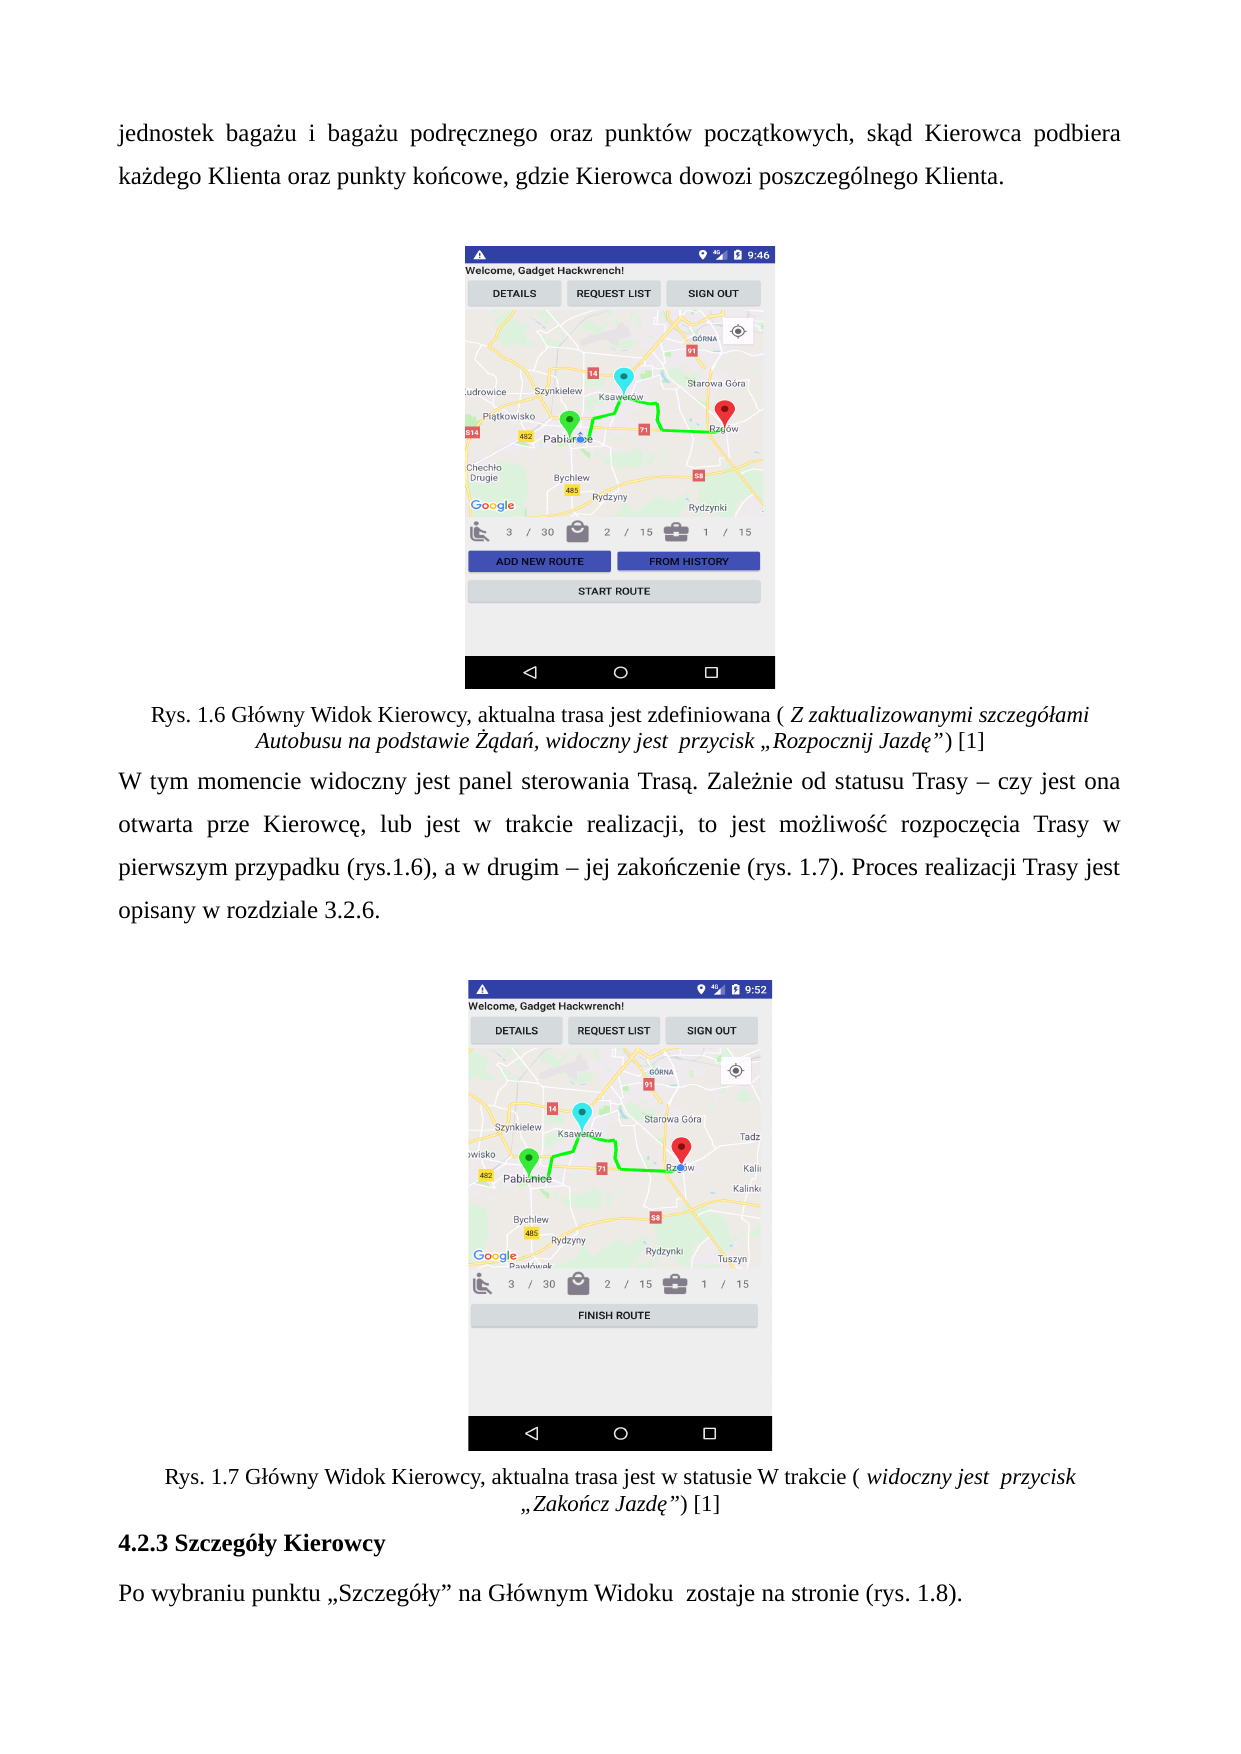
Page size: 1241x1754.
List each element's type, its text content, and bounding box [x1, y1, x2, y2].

text Po wybraniu punktu „Szczegóły” na Głównym Widoku zostaje na stronie (rys. 1.8). [118, 1578, 1122, 1607]
text W tym momencie widoczny jest panel sterowania Trasą. Zależnie od statusu Trasy – czy jest ona otwarta prze Kierowcę, lub jest w trakcie realizacji, to jest możliwość rozpoczęcia Trasy w pierwszym przypadku (rys.1.6), a w drugim – jej zakończenie (rys. 1.7). Proces realizacji Trasy jest opisany w rozdziale 3.2.6. [118, 766, 1122, 924]
text Rys. 1.6 Główny Widok Kierowcy, aktualna trasa jest zdefiniowana ( Z zaktualizowanymi szczegółami Autobusu na podstawie Żądań, widoczny jest przycisk „Rozpocznij Jazdę”) [1] [118, 701, 1122, 753]
text Rys. 1.7 Główny Widok Kierowcy, aktualna trasa jest w statusie W trakcie ( widoczny jest przycisk „Zakończ Jazdę”) [1] [118, 1463, 1122, 1516]
picture [468, 980, 773, 1451]
text 4.2.3 Szczegóły Kierowcy [118, 1528, 1122, 1557]
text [118, 118, 1122, 190]
picture [465, 246, 776, 688]
